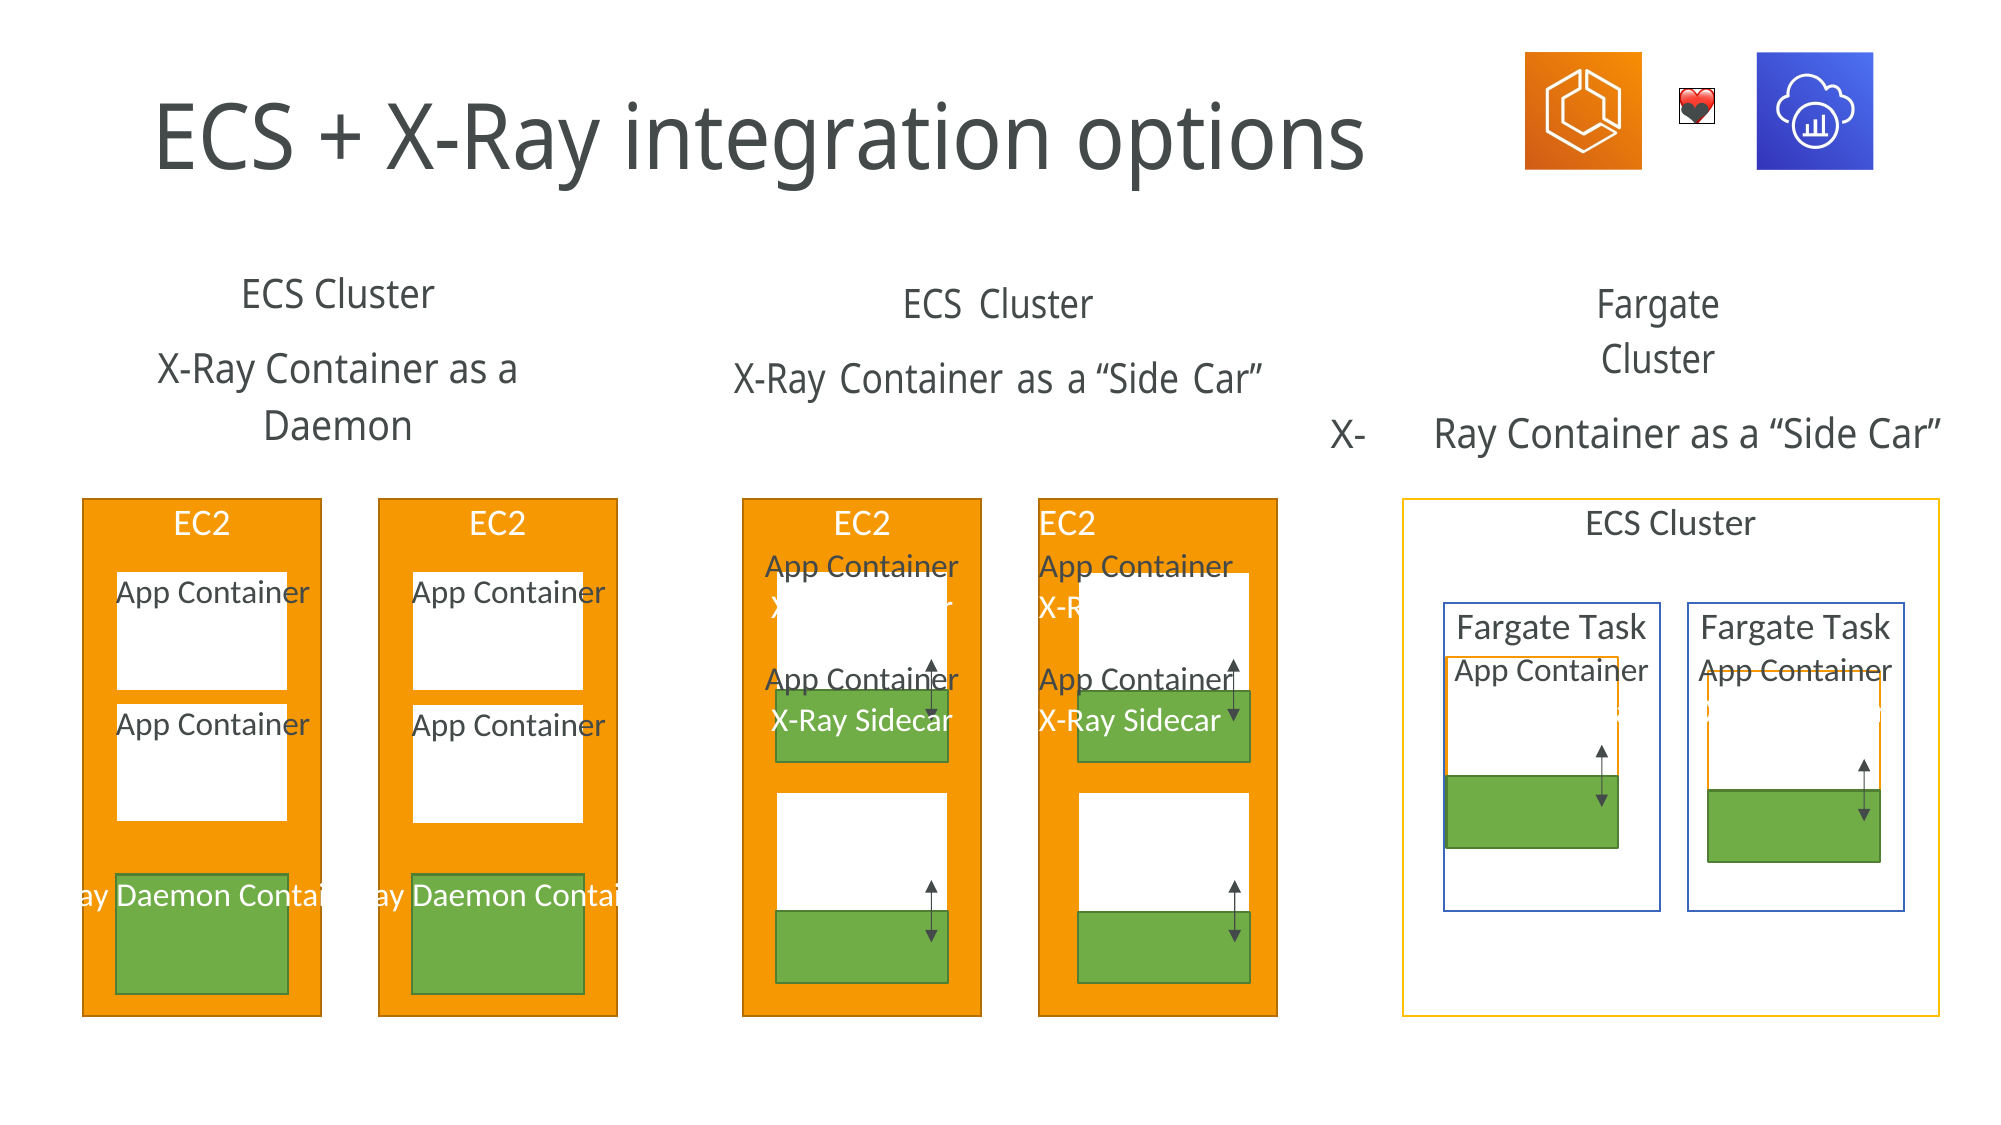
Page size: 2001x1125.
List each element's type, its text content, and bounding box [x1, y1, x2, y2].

text ECS Cluster [84, 265, 592, 320]
text X-Ray Container as a “Side Car” [733, 349, 1262, 405]
picture [1756, 52, 1874, 170]
subtitle ECS + X-Ray integration options [152, 52, 1985, 196]
text ECS Cluster [733, 275, 1262, 330]
picture [1525, 52, 1642, 170]
text Fargate Cluster [1532, 275, 1783, 385]
list Ray Container as a “Side Car” [1330, 404, 1985, 461]
text X-Ray Container as a Daemon [84, 339, 592, 453]
